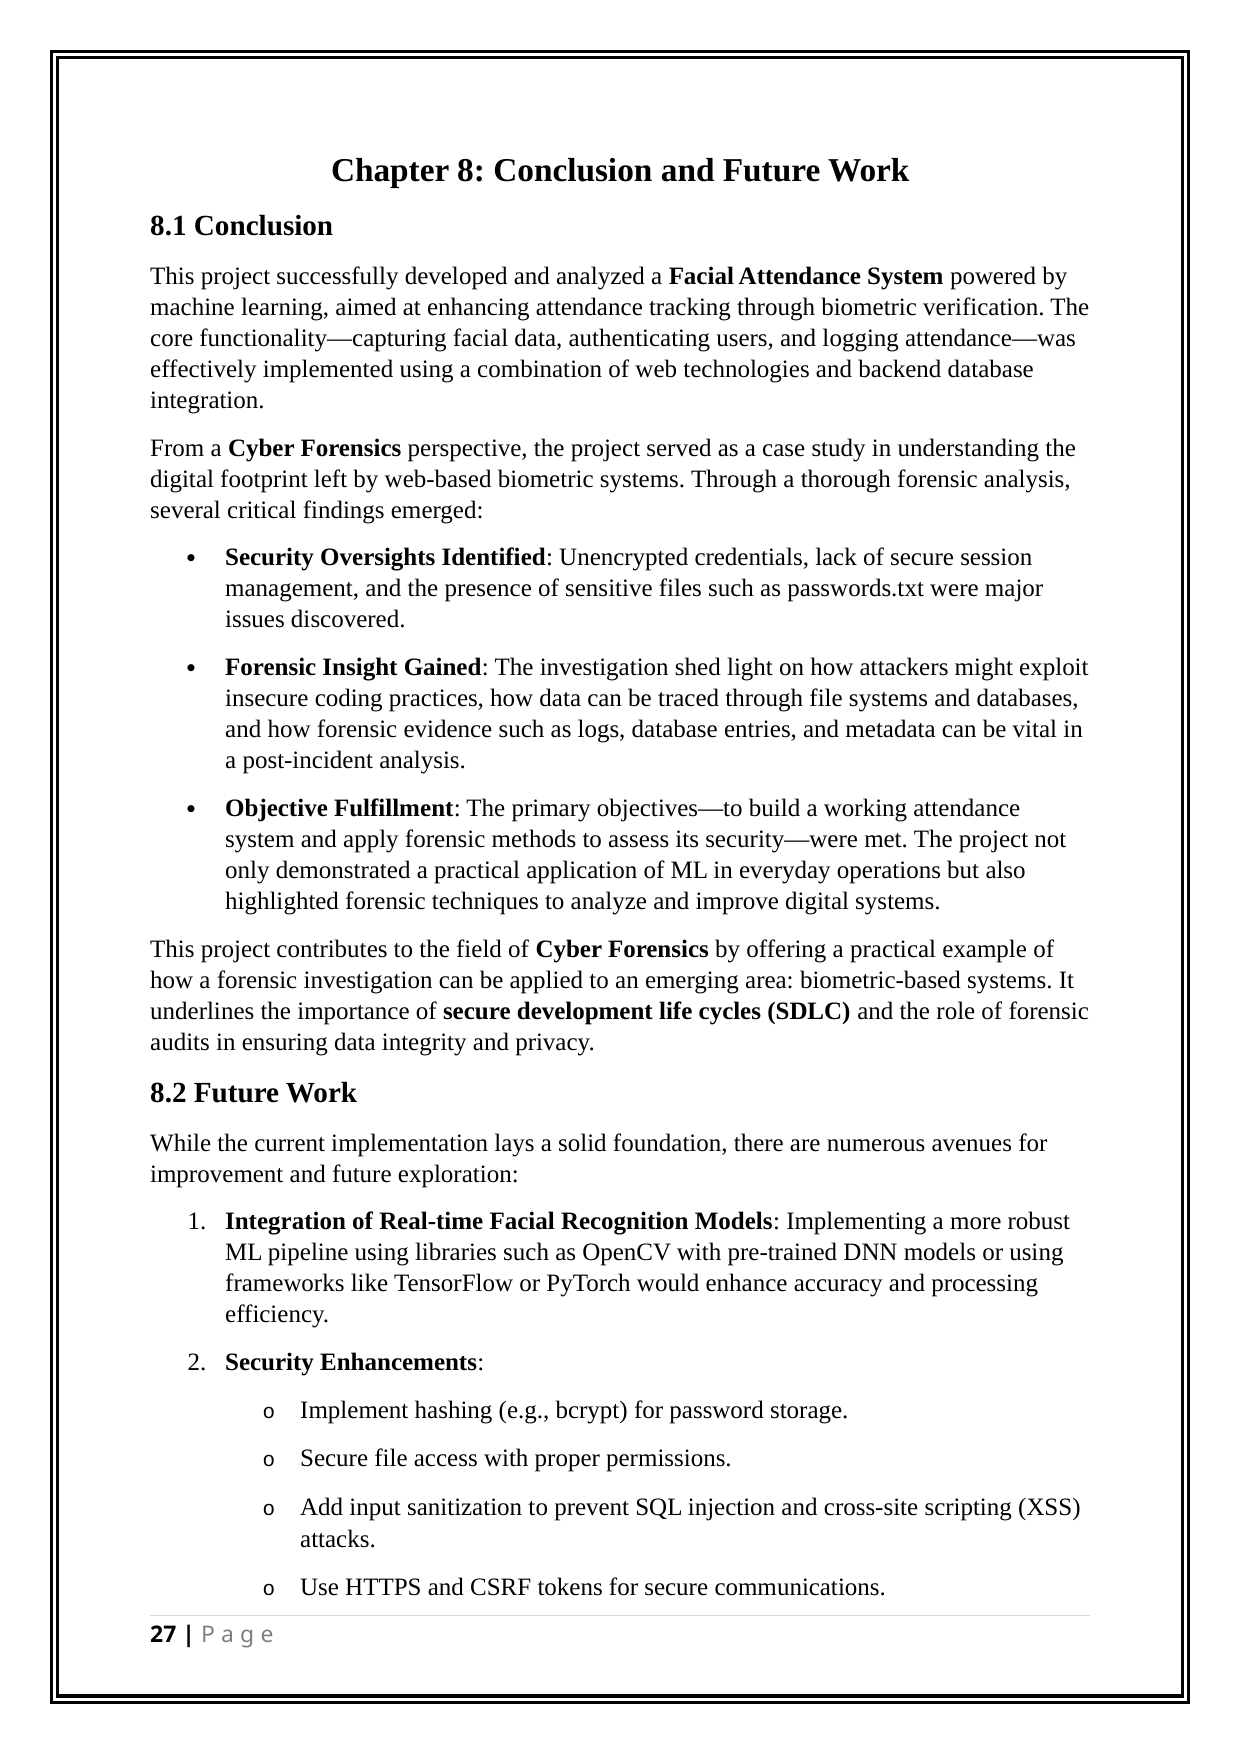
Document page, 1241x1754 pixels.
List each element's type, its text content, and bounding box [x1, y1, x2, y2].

text Chapter 8: Conclusion and Future Work [150, 150, 1090, 188]
list Security Enhancements: [187, 1347, 1090, 1376]
text 8.1 Conclusion [150, 208, 1090, 242]
text This project contributes to the field of Cyber Forensics by offering a practical example of how a forensic investigation can be applied to an emerging area: biometric-based systems. It underlines the importance of secure development life cycles (SDLC) and the role of forensic audits in ensuring data integrity and privacy. [150, 934, 1090, 1056]
list Use HTTPS and CSRF tokens for secure communications. [262, 1572, 1090, 1601]
list Implement hashing (e.g., bcrypt) for password storage. [262, 1395, 1090, 1424]
text From a Cyber Forensics perspective, the project served as a case study in understanding the digital footprint left by web-based biometric systems. Through a thorough forensic analysis, several critical findings emerged: [150, 433, 1090, 523]
list Objective Fulfillment: The primary objectives—to build a working attendance system and apply forensic methods to assess its security—were met. The project not only demonstrated a practical application of ML in everyday operations but also highlighted forensic techniques to analyze and improve digital systems. [187, 793, 1090, 915]
text This project successfully developed and analyzed a Facial Attendance System powered by machine learning, aimed at enhancing attendance tracking through biometric verification. The core functionality—capturing facial data, authenticating users, and logging attendance—was effectively implemented using a combination of web technologies and backend database integration. [150, 261, 1090, 414]
list Secure file access with proper permissions. [262, 1443, 1090, 1473]
list Add input sanitization to prevent SQL injection and cross-site scripting (XSS) attacks. [262, 1492, 1090, 1553]
list Integration of Real-time Facial Recognition Models: Implementing a more robust ML pipeline using libraries such as OpenCV with pre-trained DNN models or using frameworks like TensorFlow or PyTorch would enhance accuracy and processing efficiency. [187, 1206, 1090, 1328]
text 8.2 Future Work [150, 1075, 1090, 1108]
text While the current implementation lays a solid foundation, there are numerous avenues for improvement and future exploration: [150, 1128, 1090, 1187]
list Forensic Insight Gained: The investigation shed light on how attackers might exploit insecure coding practices, how data can be traced through file systems and databases, and how forensic evidence such as logs, database entries, and metadata can be vital in a post-incident analysis. [187, 652, 1090, 774]
list Security Oversights Identified: Unencrypted credentials, lack of secure session management, and the presence of sensitive files such as passwords.txt were major issues discovered. [187, 542, 1090, 633]
